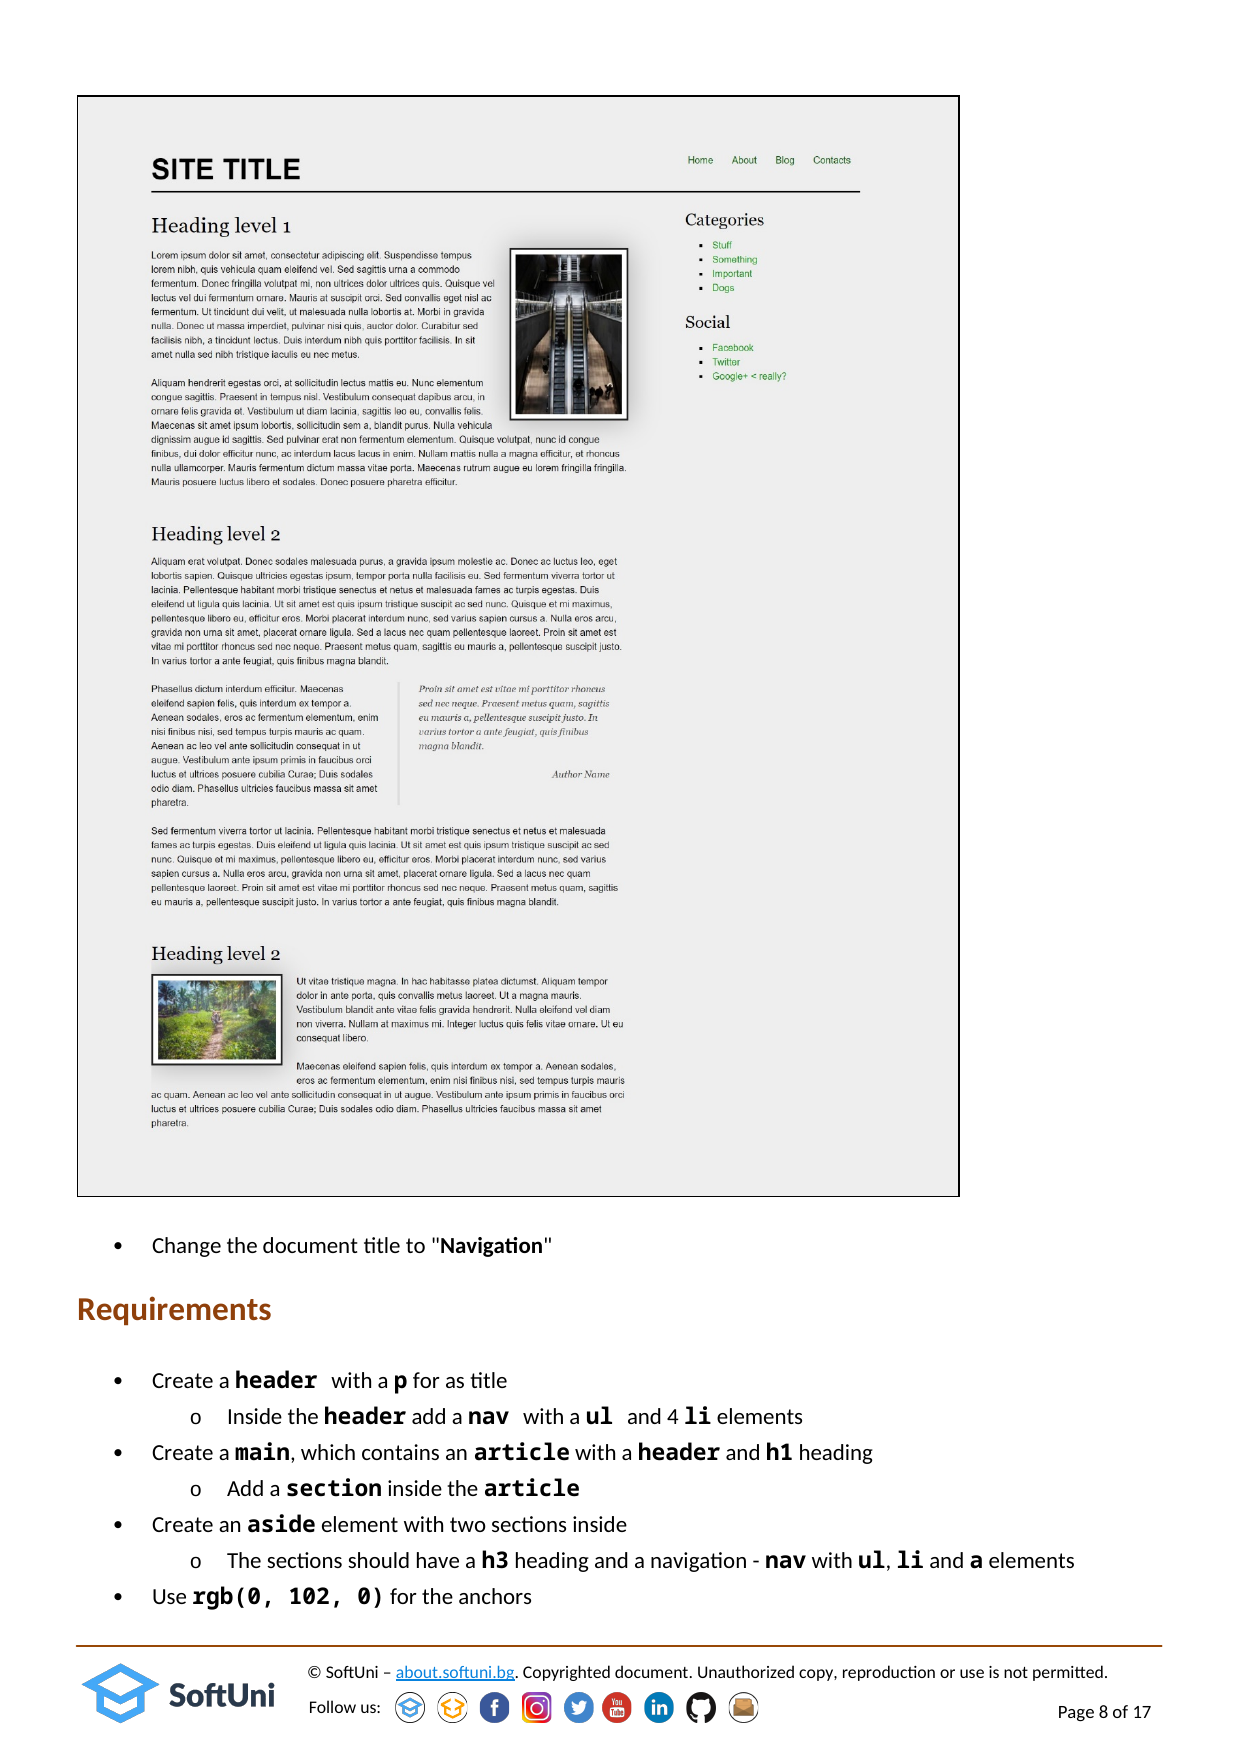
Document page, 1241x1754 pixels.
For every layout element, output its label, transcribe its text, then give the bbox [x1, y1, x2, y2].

picture [686, 1692, 716, 1723]
picture [564, 1692, 594, 1723]
picture [658, 1705, 667, 1714]
list The sections should have a h3 heading and a navigation - nav with ul, li and a elements [189, 1544, 1163, 1575]
picture [395, 1692, 425, 1723]
picture [602, 1692, 632, 1723]
list Create an aside element with two sections inside [114, 1508, 1163, 1539]
picture [728, 1692, 759, 1723]
list Change the document title to "Navigation" [114, 1231, 1163, 1259]
picture [665, 1714, 674, 1723]
picture [522, 1692, 552, 1723]
picture [665, 1692, 674, 1701]
list Inside the header add a nav with a ul and 4 li elements [189, 1400, 1163, 1431]
list Add a section inside the article [189, 1472, 1163, 1503]
list Create a header with a p for as title [114, 1364, 1163, 1395]
picture [644, 1714, 653, 1723]
list Use rgb(0, 102, 0) for the anchors [114, 1579, 1163, 1611]
picture [644, 1692, 653, 1701]
picture [78, 97, 958, 1196]
picture [75, 1658, 281, 1729]
subtitle Requirements [77, 1288, 1163, 1329]
picture [437, 1692, 468, 1723]
list Create a main, which contains an article with a header and h1 heading [114, 1436, 1163, 1467]
picture [479, 1692, 510, 1723]
